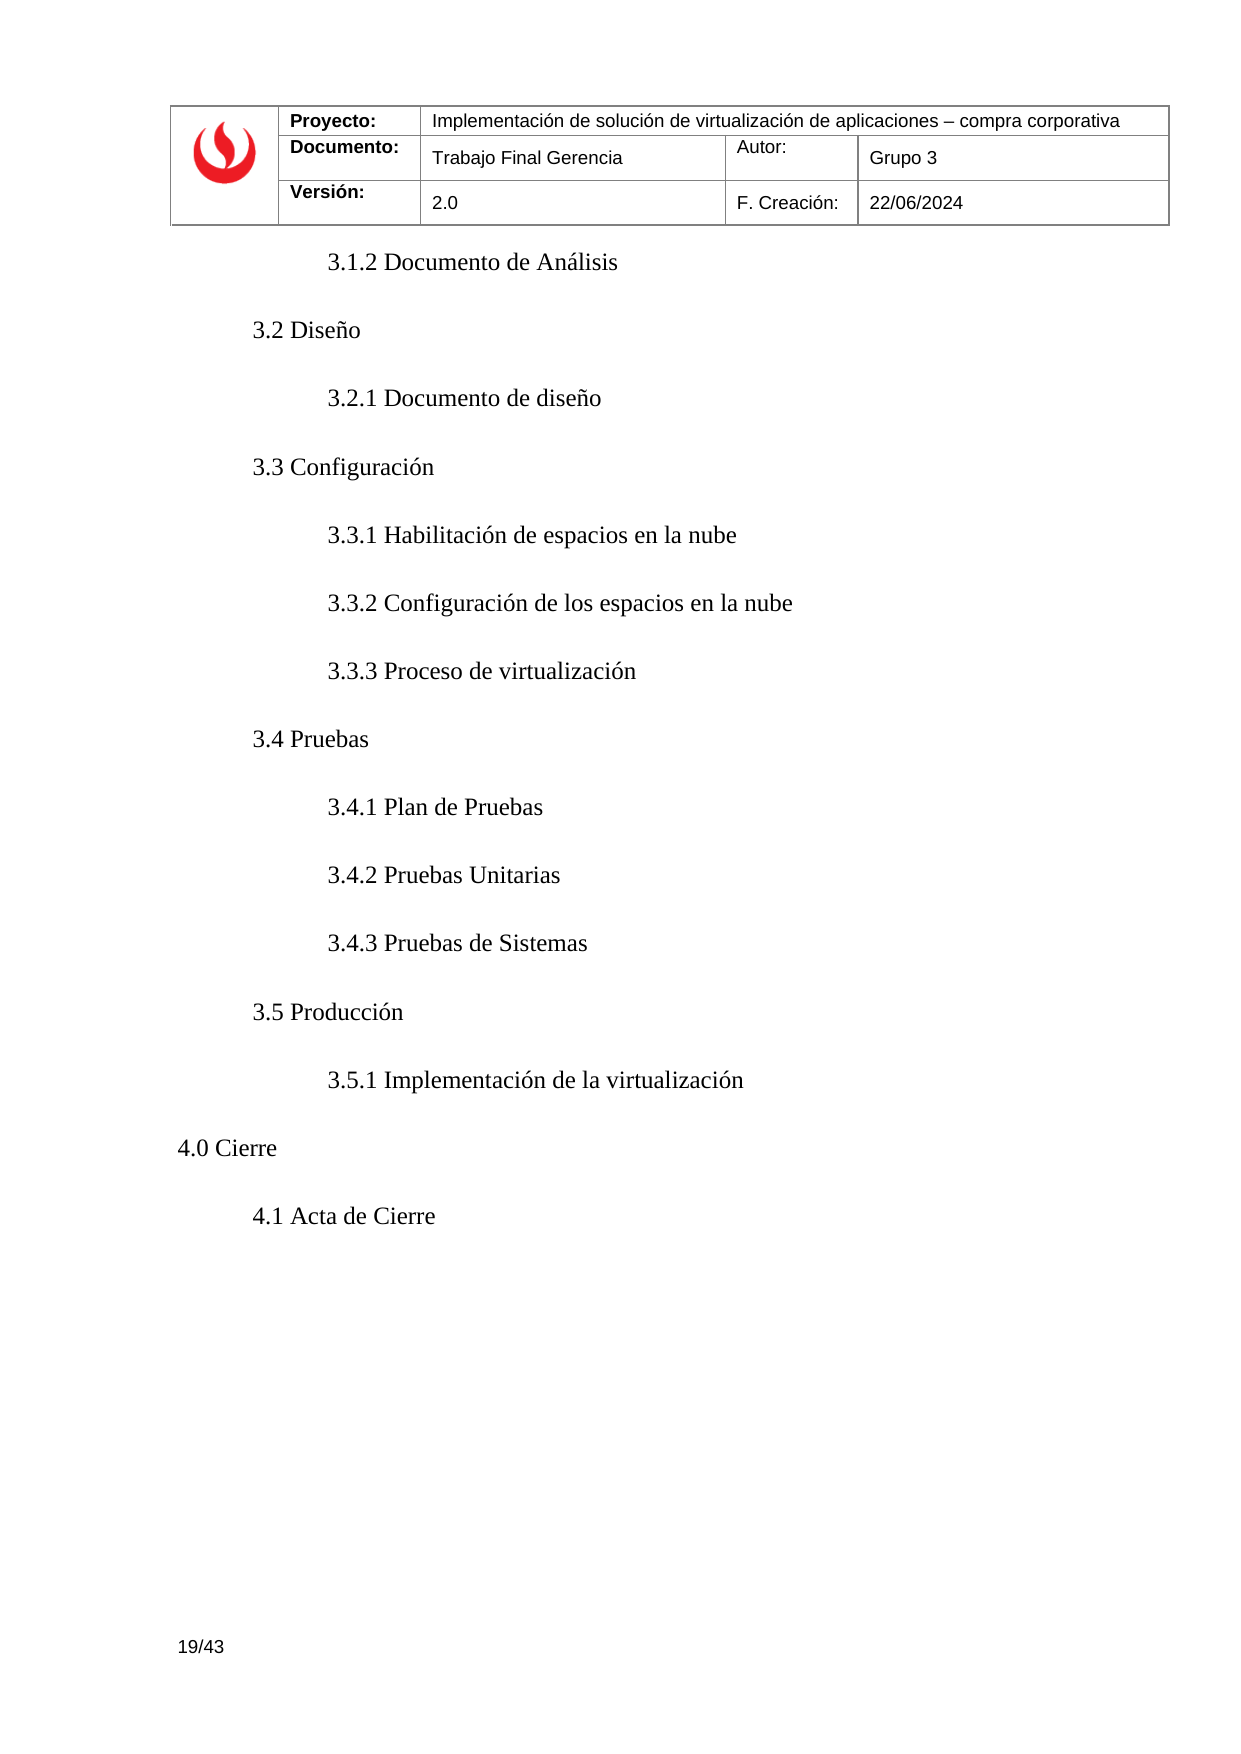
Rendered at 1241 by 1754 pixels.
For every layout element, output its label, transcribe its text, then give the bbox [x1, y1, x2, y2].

text 3.3 Configuración [177, 452, 1117, 480]
text 3.5 Producción [177, 997, 1117, 1025]
text 3.4.3 Pruebas de Sistemas [252, 928, 1117, 957]
text 4.0 Cierre [177, 1133, 1117, 1162]
text 3.4.1 Plan de Pruebas [252, 792, 1117, 821]
text 3.1.2 Documento de Análisis [252, 247, 1117, 276]
text 4.1 Acta de Cierre [177, 1201, 1117, 1230]
text 3.3.3 Proceso de virtualización [252, 656, 1117, 685]
text 3.3.1 Habilitación de espacios en la nube [252, 520, 1117, 548]
text 3.2.1 Documento de diseño [252, 383, 1117, 412]
text 3.3.2 Configuración de los espacios en la nube [252, 588, 1117, 617]
text 3.2 Diseño [177, 315, 1117, 344]
picture [181, 111, 265, 189]
text 3.4.2 Pruebas Unitarias [252, 860, 1117, 889]
text 3.4 Pruebas [177, 724, 1117, 753]
text 3.5.1 Implementación de la virtualización [252, 1065, 1117, 1093]
